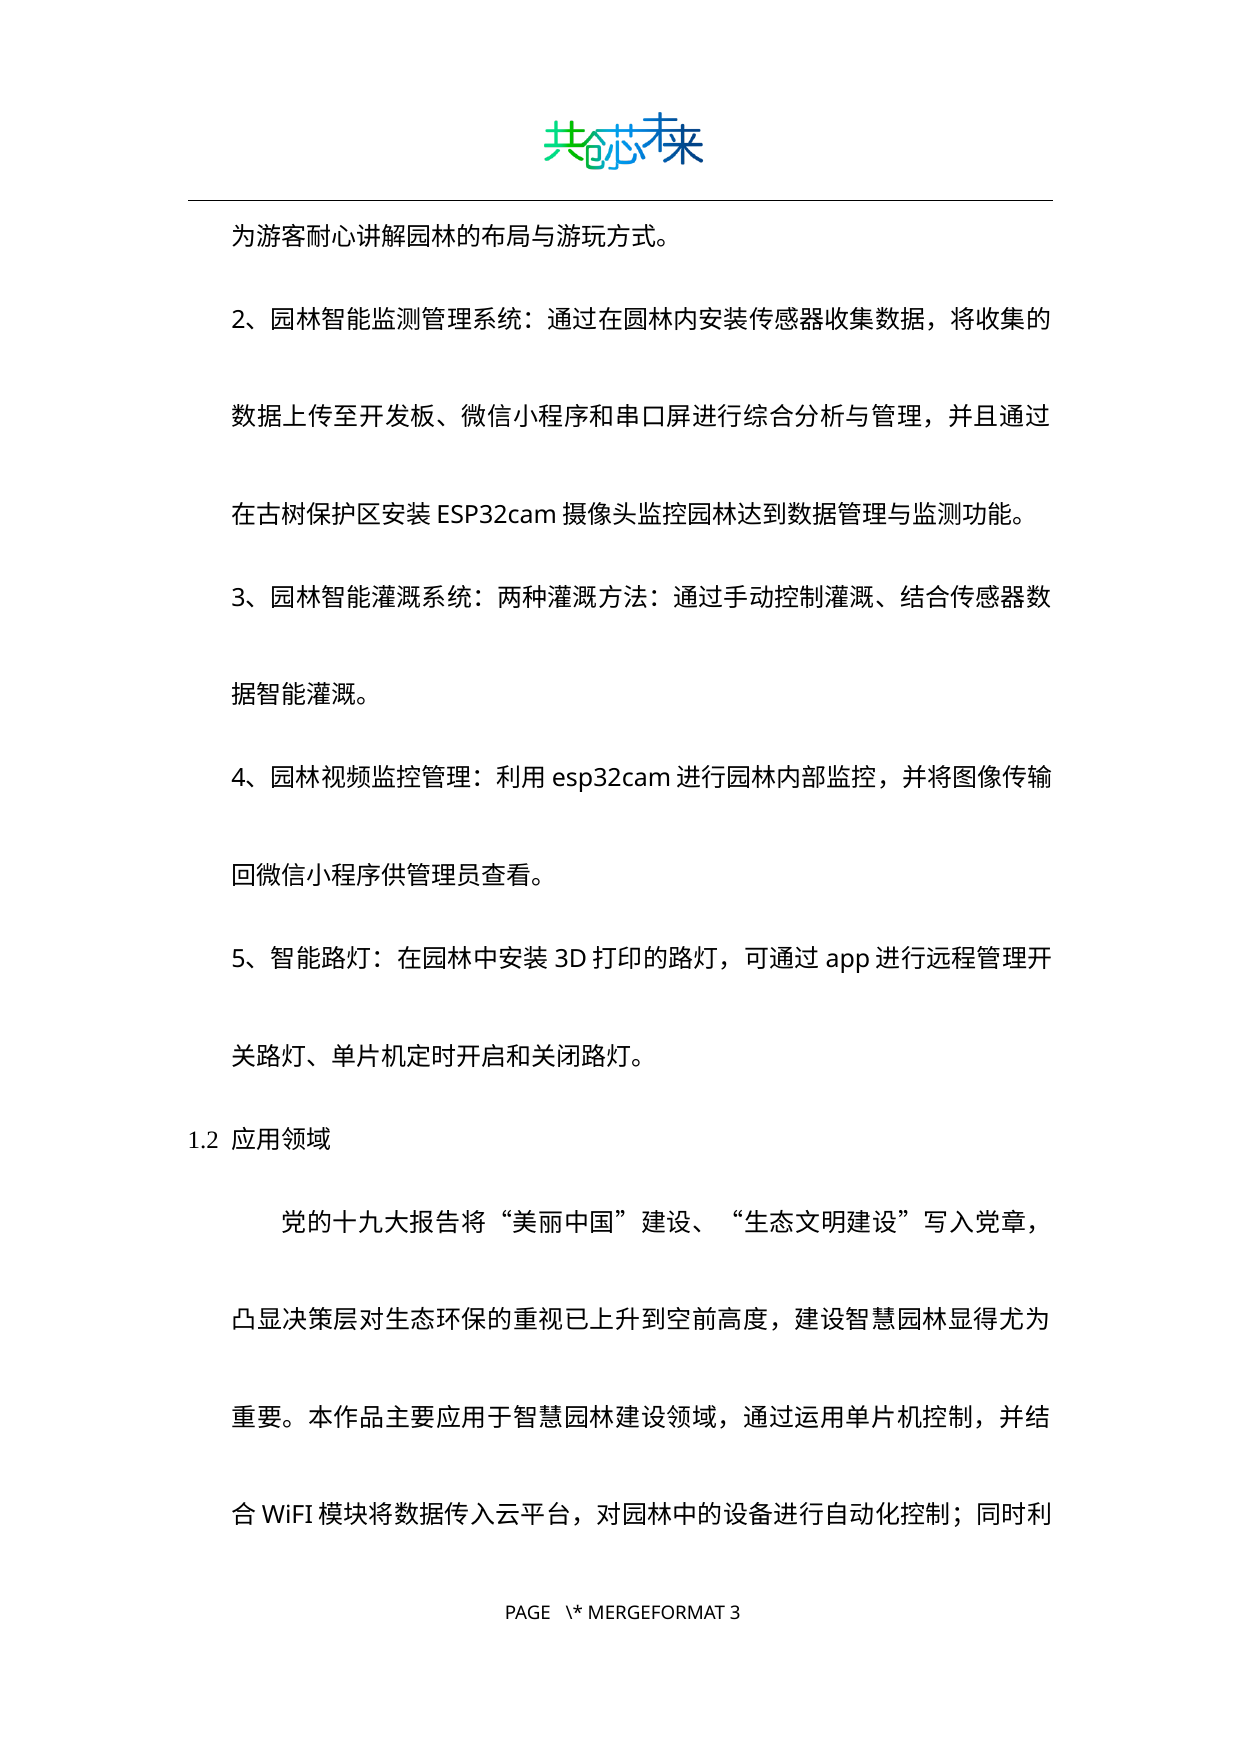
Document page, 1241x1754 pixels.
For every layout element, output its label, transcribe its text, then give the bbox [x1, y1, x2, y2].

list 园林视频监控管理：利用esp32cam进行园林内部监控，并将图像传输回微信小程序供管理员查看。 [231, 743, 1053, 906]
list 应用领域 [187, 1105, 1053, 1170]
list 园林智能灌溉系统：两种灌溉方法：通过手动控制灌溉、结合传感器数据智能灌溉。 [231, 563, 1053, 725]
list 园林智能监测管理系统：通过在圆林内安装传感器收集数据，将收集的数据上传至开发板、微信小程序和串口屏进行综合分析与管理，并且通过在古树保护区安装ESP32cam摄像头监控园林达到数据管理与监测功能。 [231, 285, 1053, 545]
picture [510, 88, 730, 198]
list 智能路灯：在园林中安装3D打印的路灯，可通过app进行远程管理开关路灯、单片机定时开启和关闭路灯。 [231, 924, 1053, 1087]
list 园林数字化展示：串口屏中显示园林模型的分布图并展示。串口屏主页展示园林的全局景观图，时间日期等，并添加“园林介绍”“园林数据”等快捷按钮跳转到相关子区域。每个页面中都有文字介绍，语音播报功能，为游客耐心讲解园林的布局与游玩方式。 [231, 202, 1053, 267]
